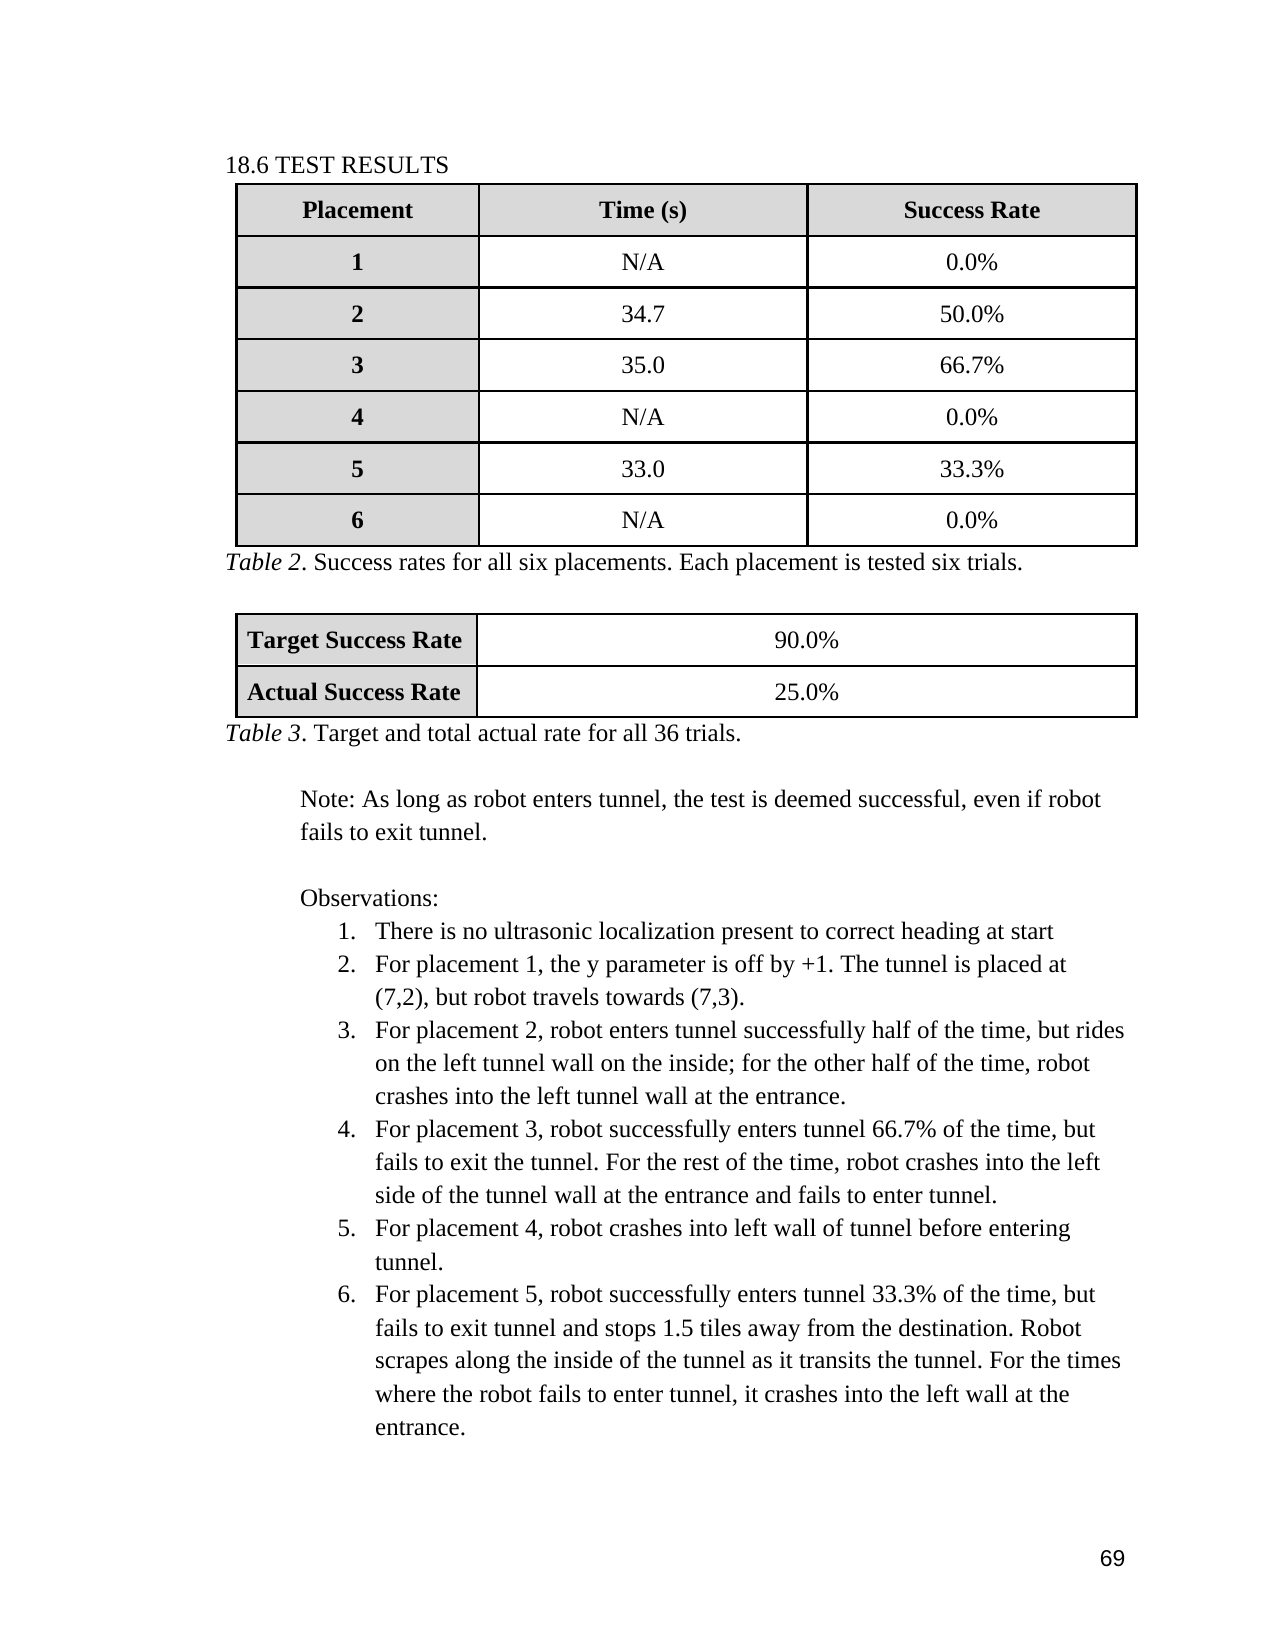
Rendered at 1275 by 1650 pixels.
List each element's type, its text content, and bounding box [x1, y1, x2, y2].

list For placement 3, robot successfully enters tunnel 66.7% of the time, but fails to exit the tunnel. For the rest of the time, robot crashes into the left side of the tunnel wall at the entrance and fails to enter tunnel. [337, 1114, 1125, 1209]
table_header Target Success Rate [238, 615, 476, 664]
table_cell 3 [238, 340, 478, 390]
table_cell 0.0% [809, 392, 1135, 441]
text Note: As long as robot enters tunnel, the test is deemed successful, even if robot fails to exit tunnel. [300, 784, 1125, 846]
list For placement 4, robot crashes into left wall of tunnel before entering tunnel. [337, 1213, 1125, 1275]
table_cell 50.0% [809, 289, 1135, 338]
table_cell 0.0% [809, 495, 1135, 545]
table_cell N/A [480, 237, 806, 286]
table_cell 1 [238, 237, 478, 286]
table_cell 0.0% [809, 237, 1135, 286]
list For placement 5, robot successfully enters tunnel 33.3% of the time, but fails to exit tunnel and stops 1.5 tiles away from the destination. Robot scrapes along the inside of the tunnel as it transits the tunnel. For the times where the robot fails to enter tunnel, it crashes into the left wall at the entrance. [337, 1279, 1125, 1440]
table_cell N/A [480, 495, 806, 545]
table_cell 2 [238, 289, 478, 338]
table_cell 5 [238, 444, 478, 493]
text 18.6 TEST RESULTS [225, 150, 1125, 179]
list For placement 1, the y parameter is off by +1. The tunnel is placed at (7,2), but robot travels towards (7,3). [337, 949, 1125, 1011]
list For placement 2, robot enters tunnel successfully half of the time, but rides on the left tunnel wall on the inside; for the other half of the time, robot crashes into the left tunnel wall at the entrance. [337, 1015, 1125, 1110]
text Observations: [300, 883, 1125, 912]
table_cell Actual Success Rate [238, 667, 476, 716]
table_header 90.0% [478, 615, 1135, 664]
table_cell 34.7 [480, 289, 806, 338]
table_header Success Rate [809, 185, 1135, 235]
list There is no ultrasonic localization present to correct heading at start [337, 916, 1125, 945]
text Table 2. Success rates for all six placements. Each placement is tested six trials. [225, 547, 1125, 576]
table_cell 33.0 [480, 444, 806, 493]
table_cell 33.3% [809, 444, 1135, 493]
table_cell 6 [238, 495, 478, 545]
table_cell 4 [238, 392, 478, 441]
table_cell 35.0 [480, 340, 806, 390]
table_cell 66.7% [809, 340, 1135, 390]
text Table 3. Target and total actual rate for all 36 trials. [225, 718, 1125, 747]
table_cell N/A [480, 392, 806, 441]
table_cell 25.0% [478, 667, 1135, 716]
table_header Time (s) [480, 185, 806, 235]
table_header Placement [238, 185, 478, 235]
